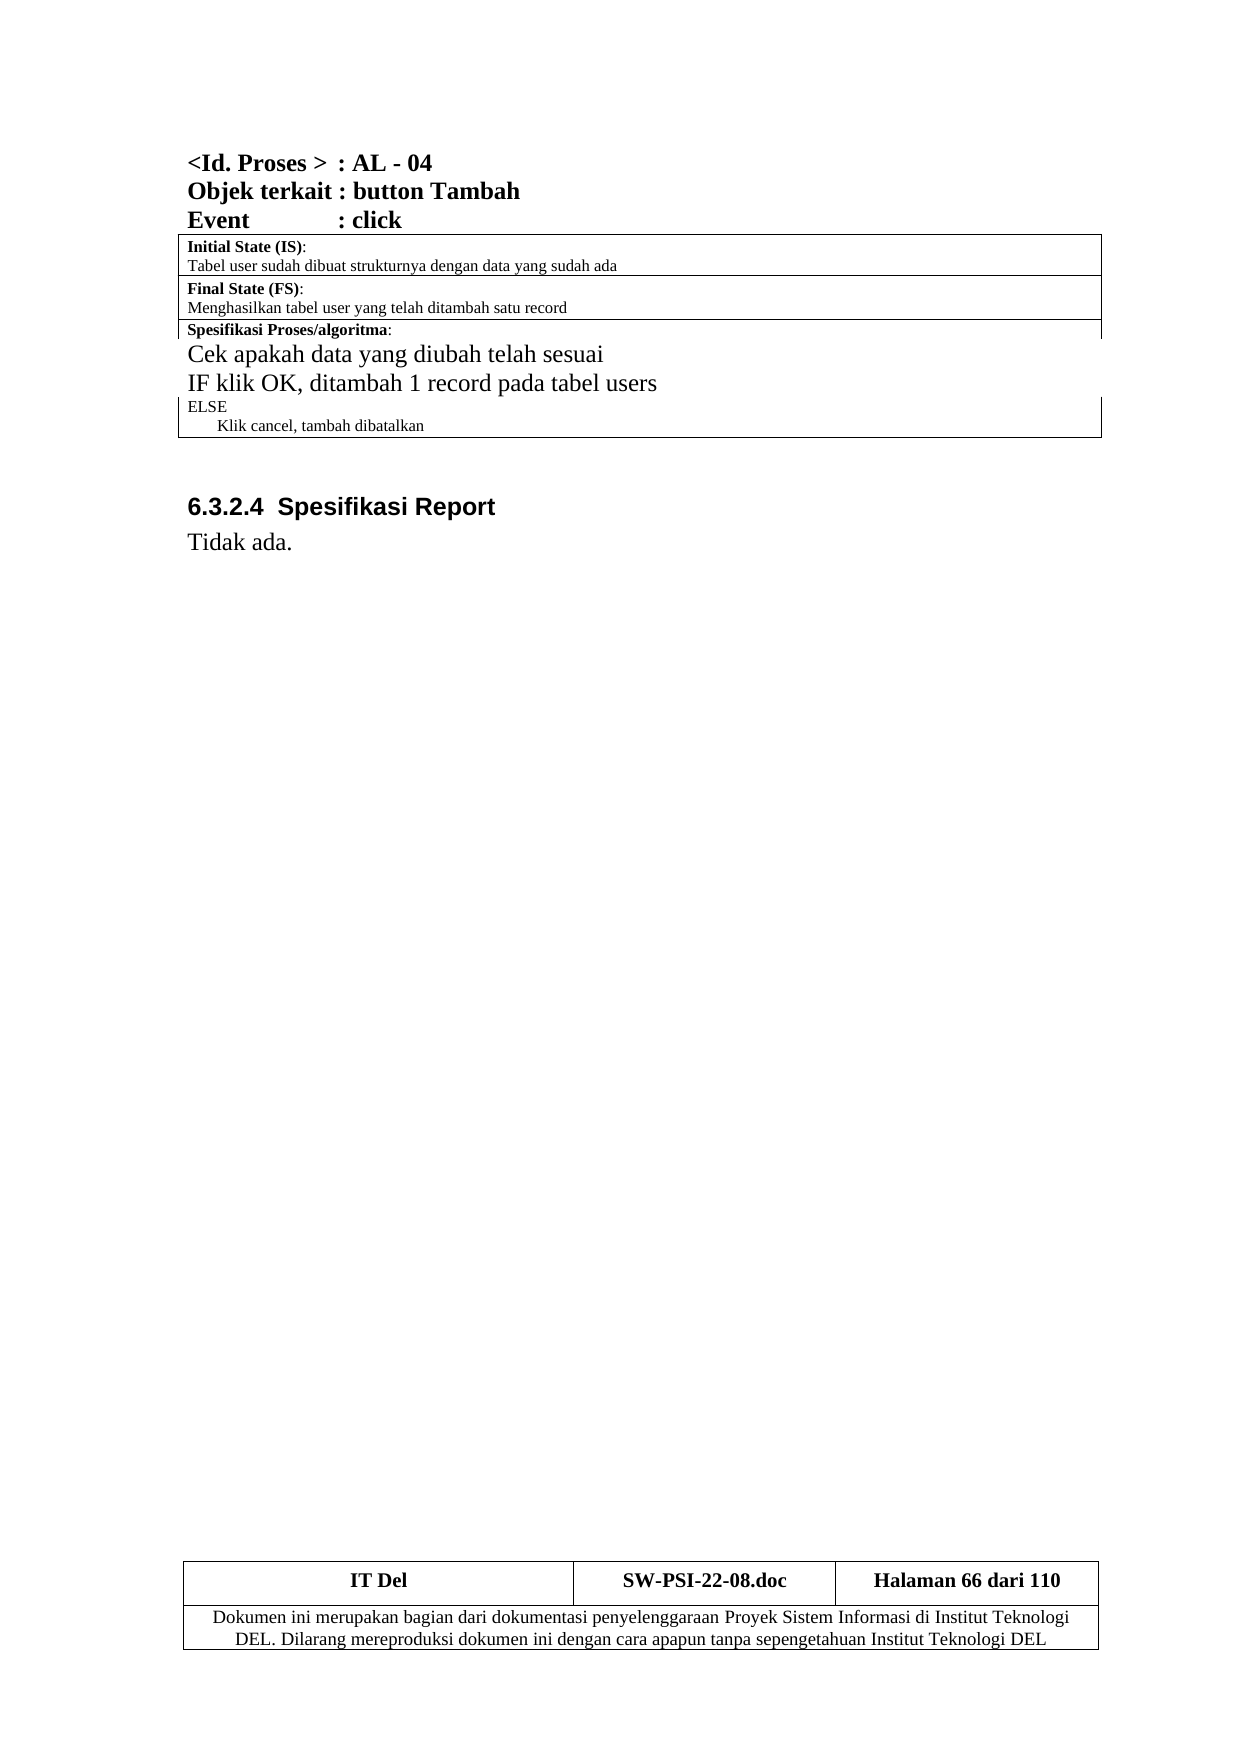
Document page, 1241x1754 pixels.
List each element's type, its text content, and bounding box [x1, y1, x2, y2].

text Final State (FS): [179, 276, 1101, 294]
text Tidak ada. [187, 527, 1092, 556]
text Cek apakah data yang diubah telah sesuai [187, 339, 1092, 368]
text Klik cancel, tambah dibatalkan [179, 416, 1101, 437]
text Spesifikasi Proses/algoritma: [179, 320, 1101, 339]
text Initial State (IS): [179, 235, 1101, 253]
text <Id. Proses > : AL - 04 [187, 148, 1092, 176]
text Objek terkait : button Tambah [187, 176, 1092, 205]
text Tabel user sudah dibuat strukturnya dengan data yang sudah ada [179, 253, 1101, 275]
subtitle Spesifikasi Report [187, 492, 1092, 521]
text IF klik OK, ditambah 1 record pada tabel users [187, 368, 1092, 397]
text Event : click [187, 205, 1092, 234]
text ELSE [179, 397, 1101, 416]
text Menghasilkan tabel user yang telah ditambah satu record [179, 294, 1101, 319]
